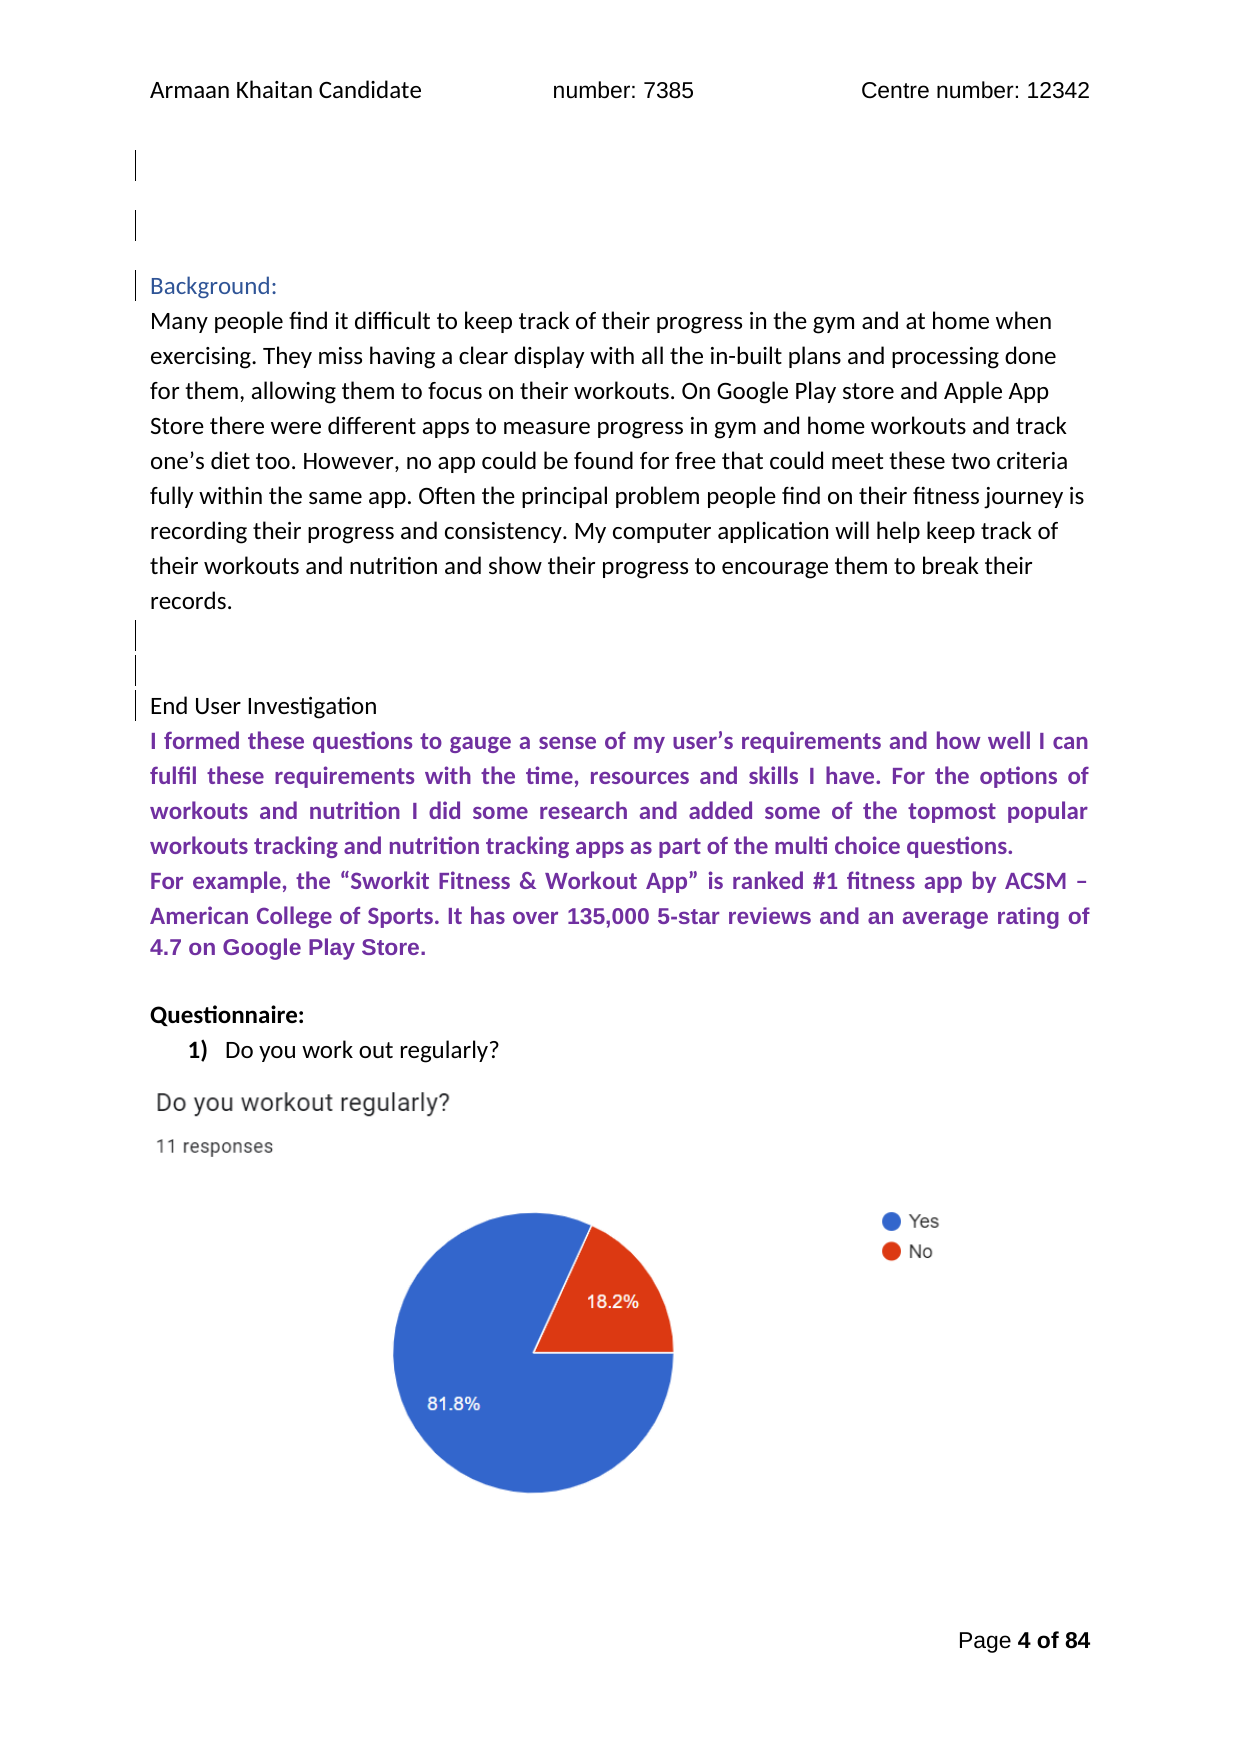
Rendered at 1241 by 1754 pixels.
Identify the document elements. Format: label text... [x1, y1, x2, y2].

text I formed these questions to gauge a sense of my user’s requirements and how well I can fulfil these requirements with the time, resources and skills I have. For the options of workouts and nutrition I did some research and added some of the topmost popular workouts tracking and nutrition tracking apps as part of the multi choice questions. [150, 725, 1090, 861]
subtitle Background: [150, 270, 1090, 301]
text Questionnaire: [150, 999, 1090, 1030]
picture [150, 1086, 998, 1502]
text End User Investigation [150, 690, 1090, 721]
text For example, the “Sworkit Fitness & Workout App” is ranked #1 fitness app by ACSM – American College of Sports. It has over 135,000 5-star reviews and an average rating of 4.7 on Google Play Store. [150, 865, 1090, 961]
list Do you work out regularly? [187, 1034, 1090, 1065]
text Many people find it difficult to keep track of their progress in the gym and at home when exercising. They miss having a clear display with all the in-built plans and processing done for them, allowing them to focus on their workouts. On Google Play store and Apple App Store there were different apps to measure progress in gym and home workouts and track one’s diet too. However, no app could be found for free that could meet these two criteria fully within the same app. Often the principal problem people find on their fitness journey is recording their progress and consistency. My computer application will help keep track of their workouts and nutrition and show their progress to encourage them to break their records. [150, 305, 1090, 616]
